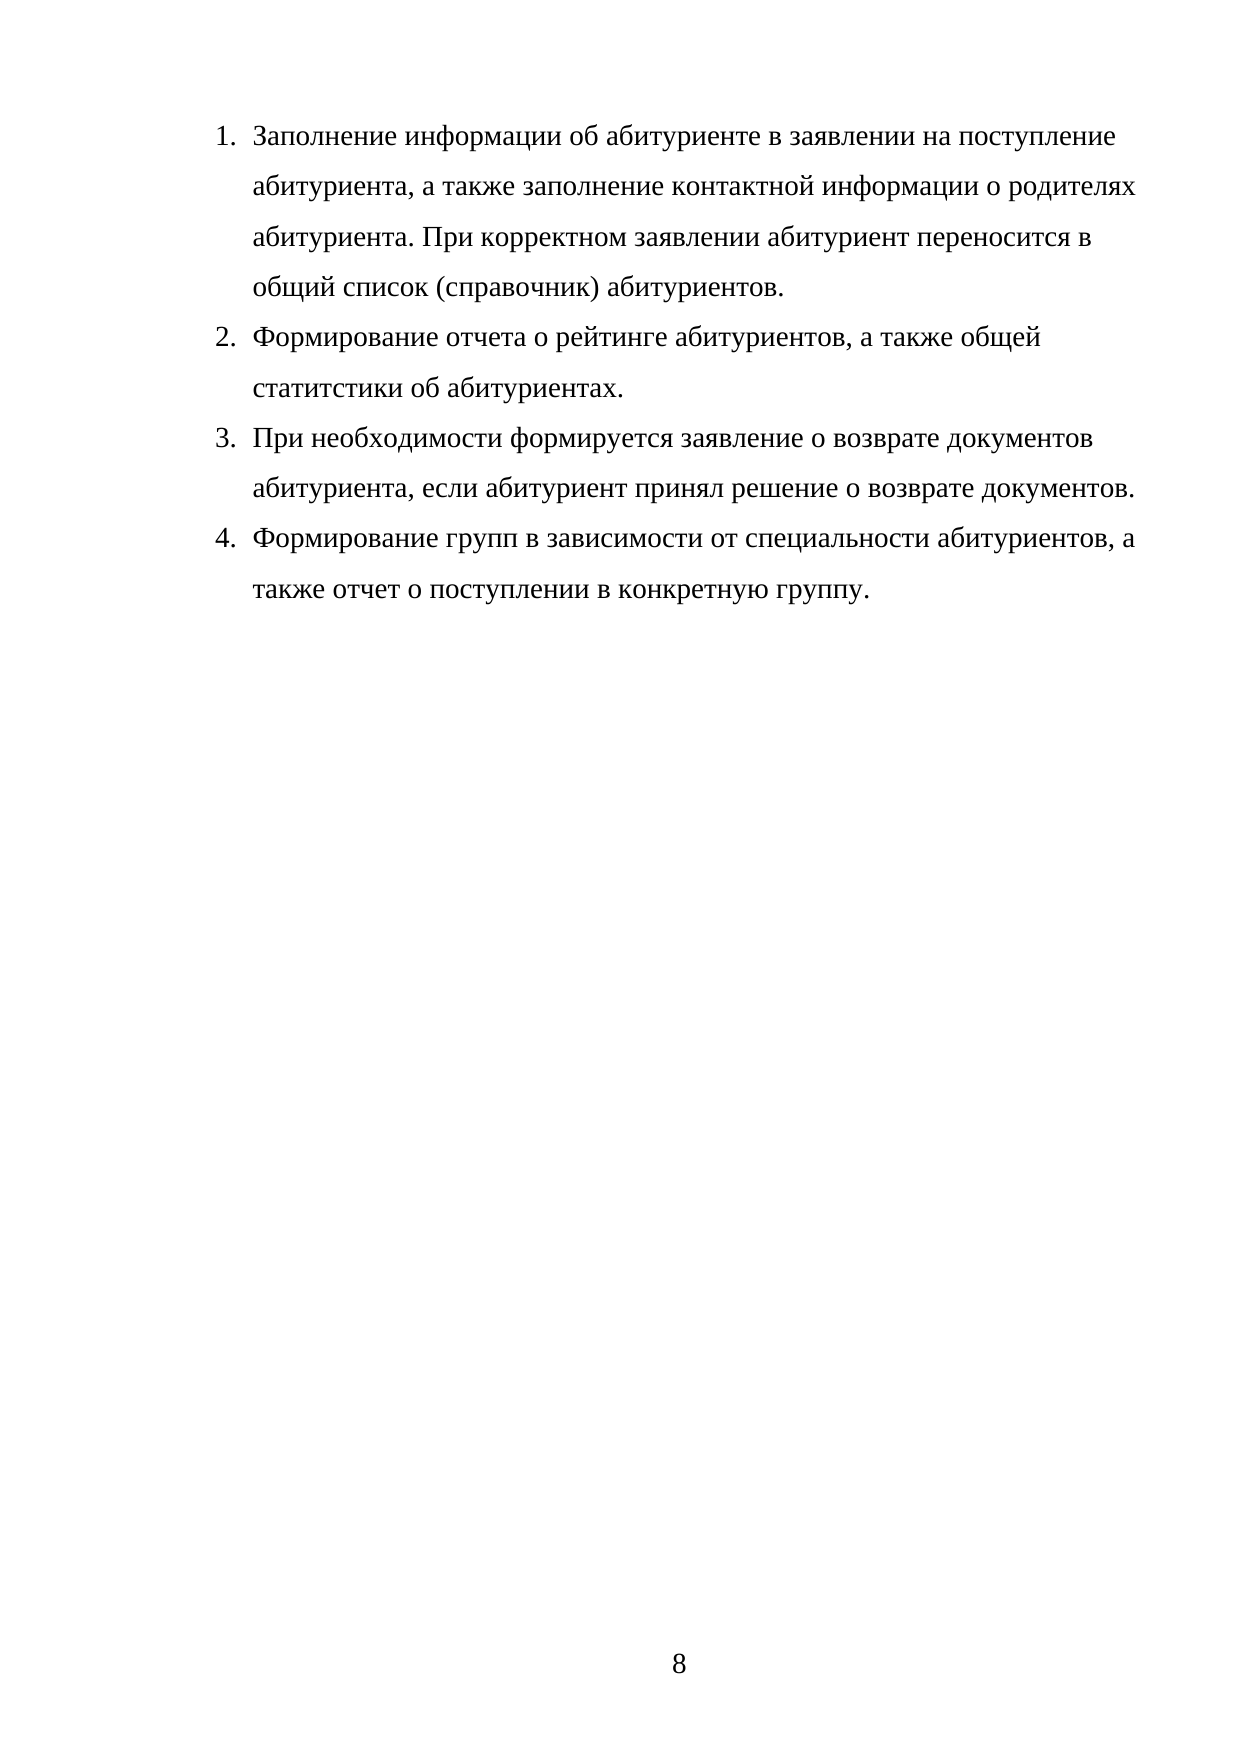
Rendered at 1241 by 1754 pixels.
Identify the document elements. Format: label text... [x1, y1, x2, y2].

list Формирование отчета о рейтинге абитуриентов, а также общей статитстики об абитуриентах. [215, 319, 1181, 403]
list Формирование групп в зависимости от специальности абитуриентов, а также отчет о поступлении в конкретную группу. [215, 521, 1181, 604]
list При необходимости формируется заявление о возврате документов абитуриента, если абитуриент принял решение о возврате документов. [215, 420, 1181, 504]
list Заполнение информации об абитуриенте в заявлении на поступление абитуриента, а также заполнение контактной информации о родителях абитуриента. При корректном заявлении абитуриент переносится в общий список (справочник) абитуриентов. [215, 118, 1181, 303]
